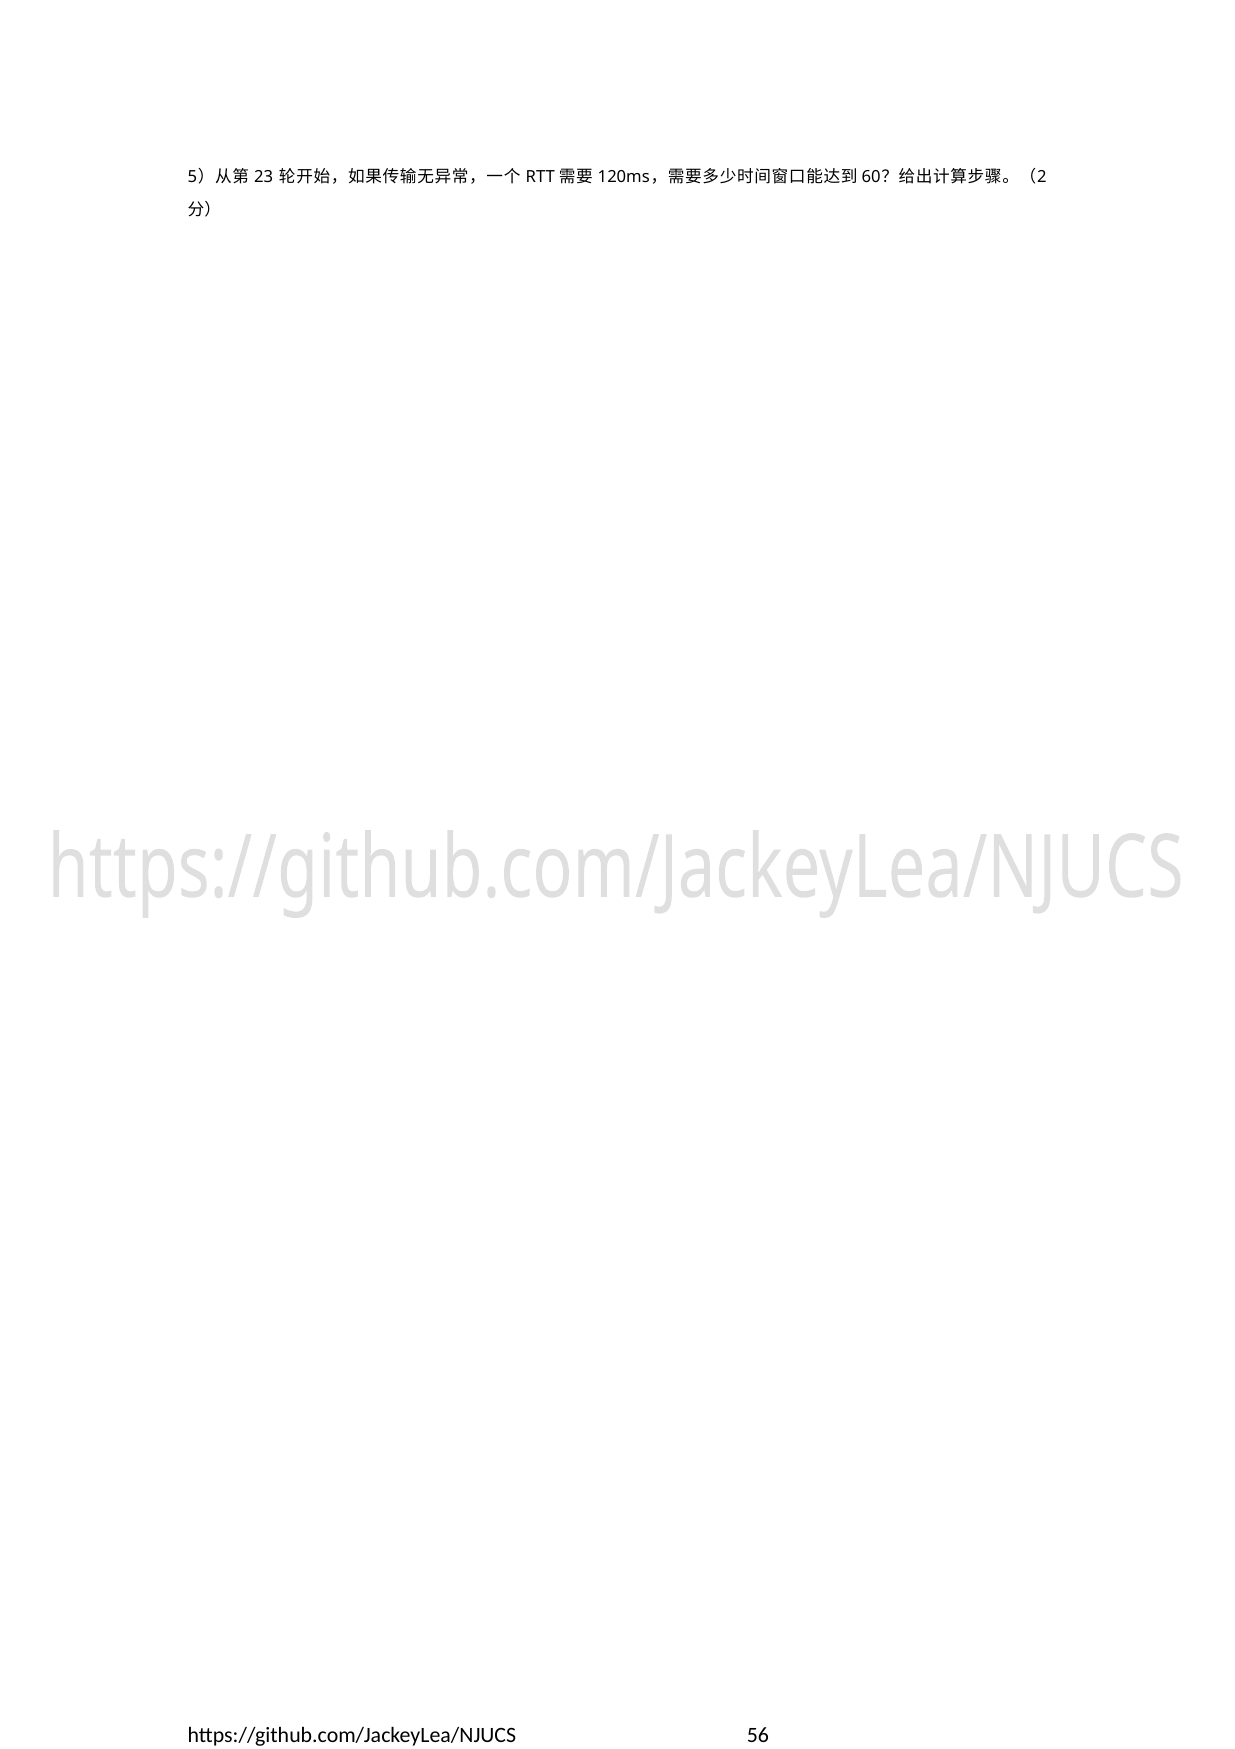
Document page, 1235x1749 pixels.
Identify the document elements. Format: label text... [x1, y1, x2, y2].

text 5）从第 23 轮开始，如果传输无异常，一个 RTT需要 120ms，需要多少时间窗口能达到60？给出计算步骤。（2分） [187, 159, 1047, 224]
